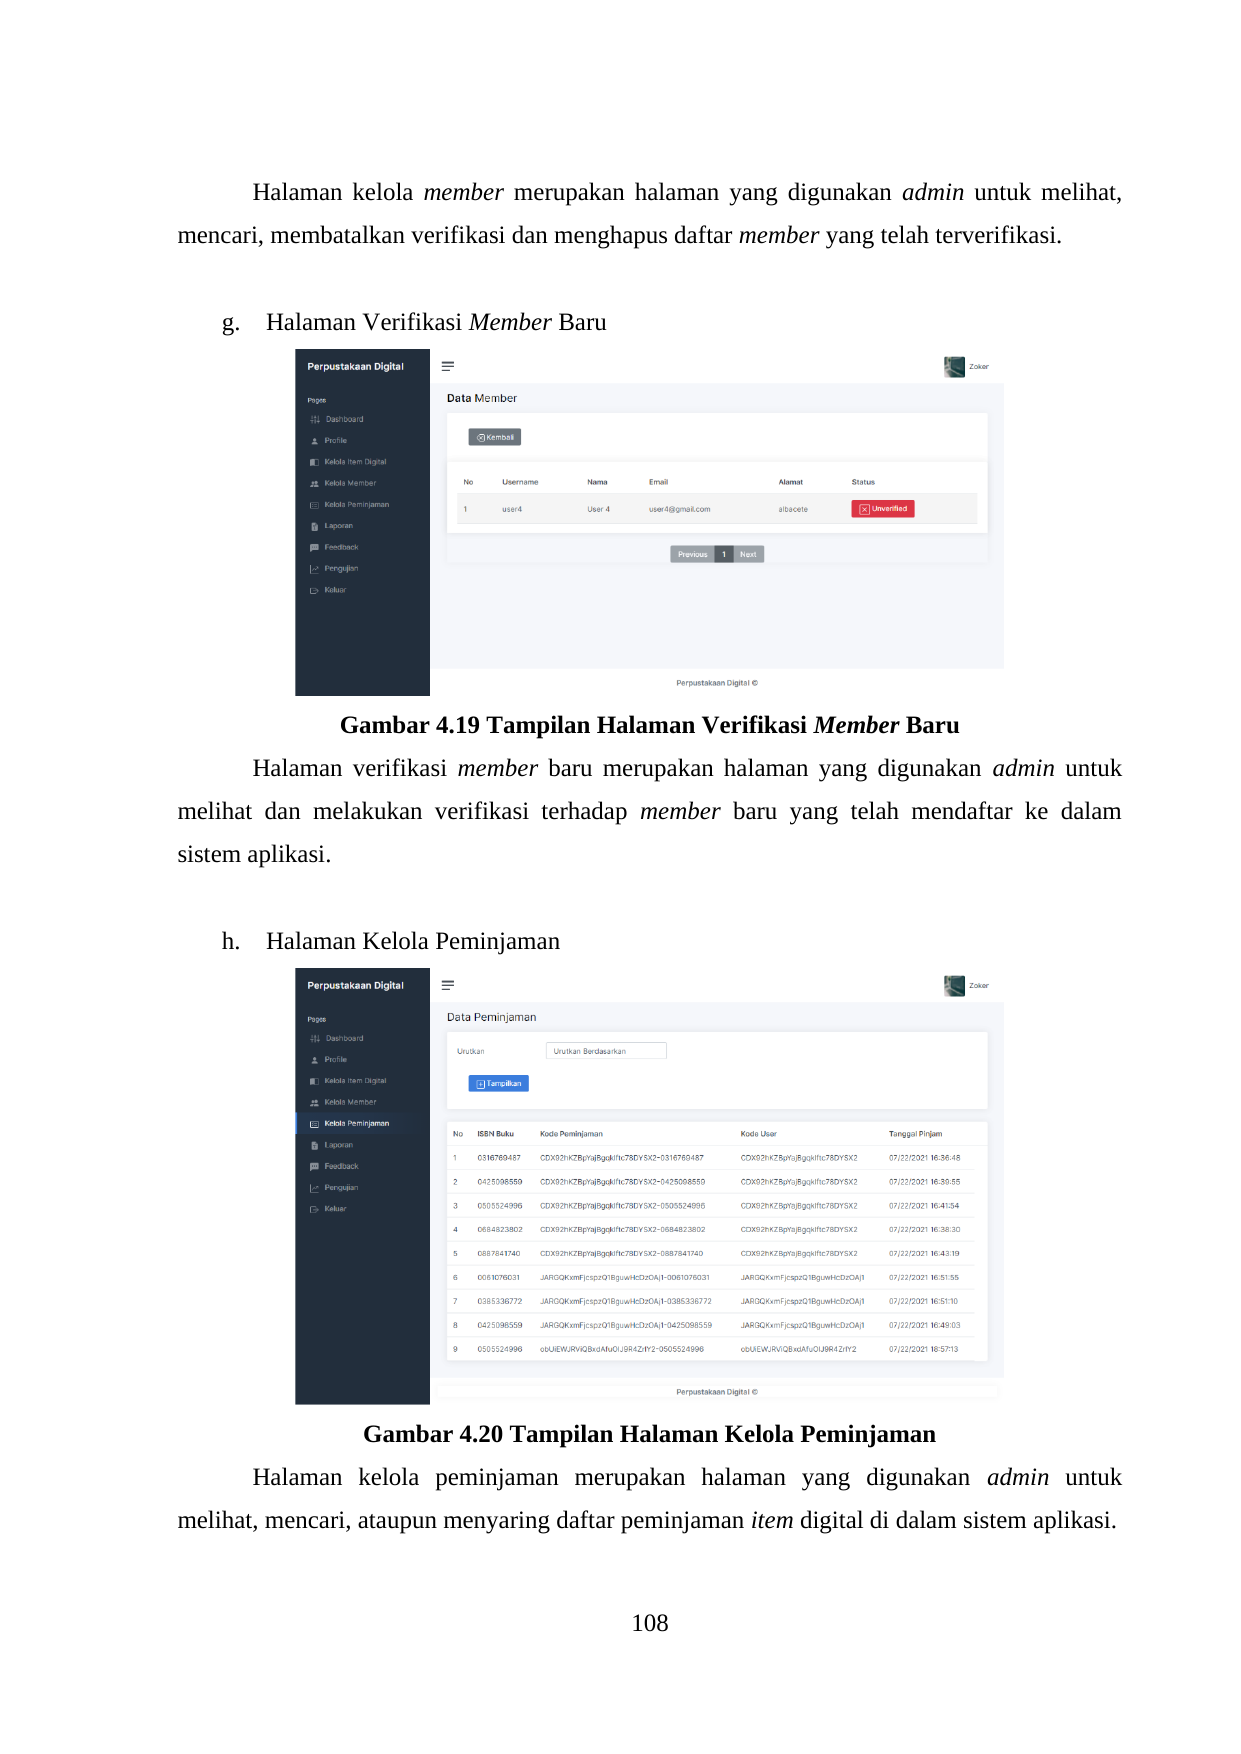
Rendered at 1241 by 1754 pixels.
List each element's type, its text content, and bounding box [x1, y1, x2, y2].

list Halaman Verifikasi Member Baru [222, 307, 1122, 335]
text Halaman kelola member merupakan halaman yang digunakan admin untuk melihat, mencari, membatalkan verifikasi dan menghapus daftar member yang telah terverifikasi. [177, 177, 1122, 249]
text Gambar 4.20 Tampilan Halaman Kelola Peminjaman [177, 1419, 1122, 1448]
text Gambar 4.19 Tampilan Halaman Verifikasi Member Baru [177, 710, 1122, 739]
list Halaman Kelola Peminjaman [222, 926, 1122, 954]
picture [295, 968, 1004, 1405]
text Halaman kelola peminjaman merupakan halaman yang digunakan admin untuk melihat, mencari, ataupun menyaring daftar peminjaman item digital di dalam sistem aplikasi. [177, 1462, 1122, 1534]
picture [295, 349, 1004, 696]
text Halaman verifikasi member baru merupakan halaman yang digunakan admin untuk melihat dan melakukan verifikasi terhadap member baru yang telah mendaftar ke dalam sistem aplikasi. [177, 753, 1122, 868]
